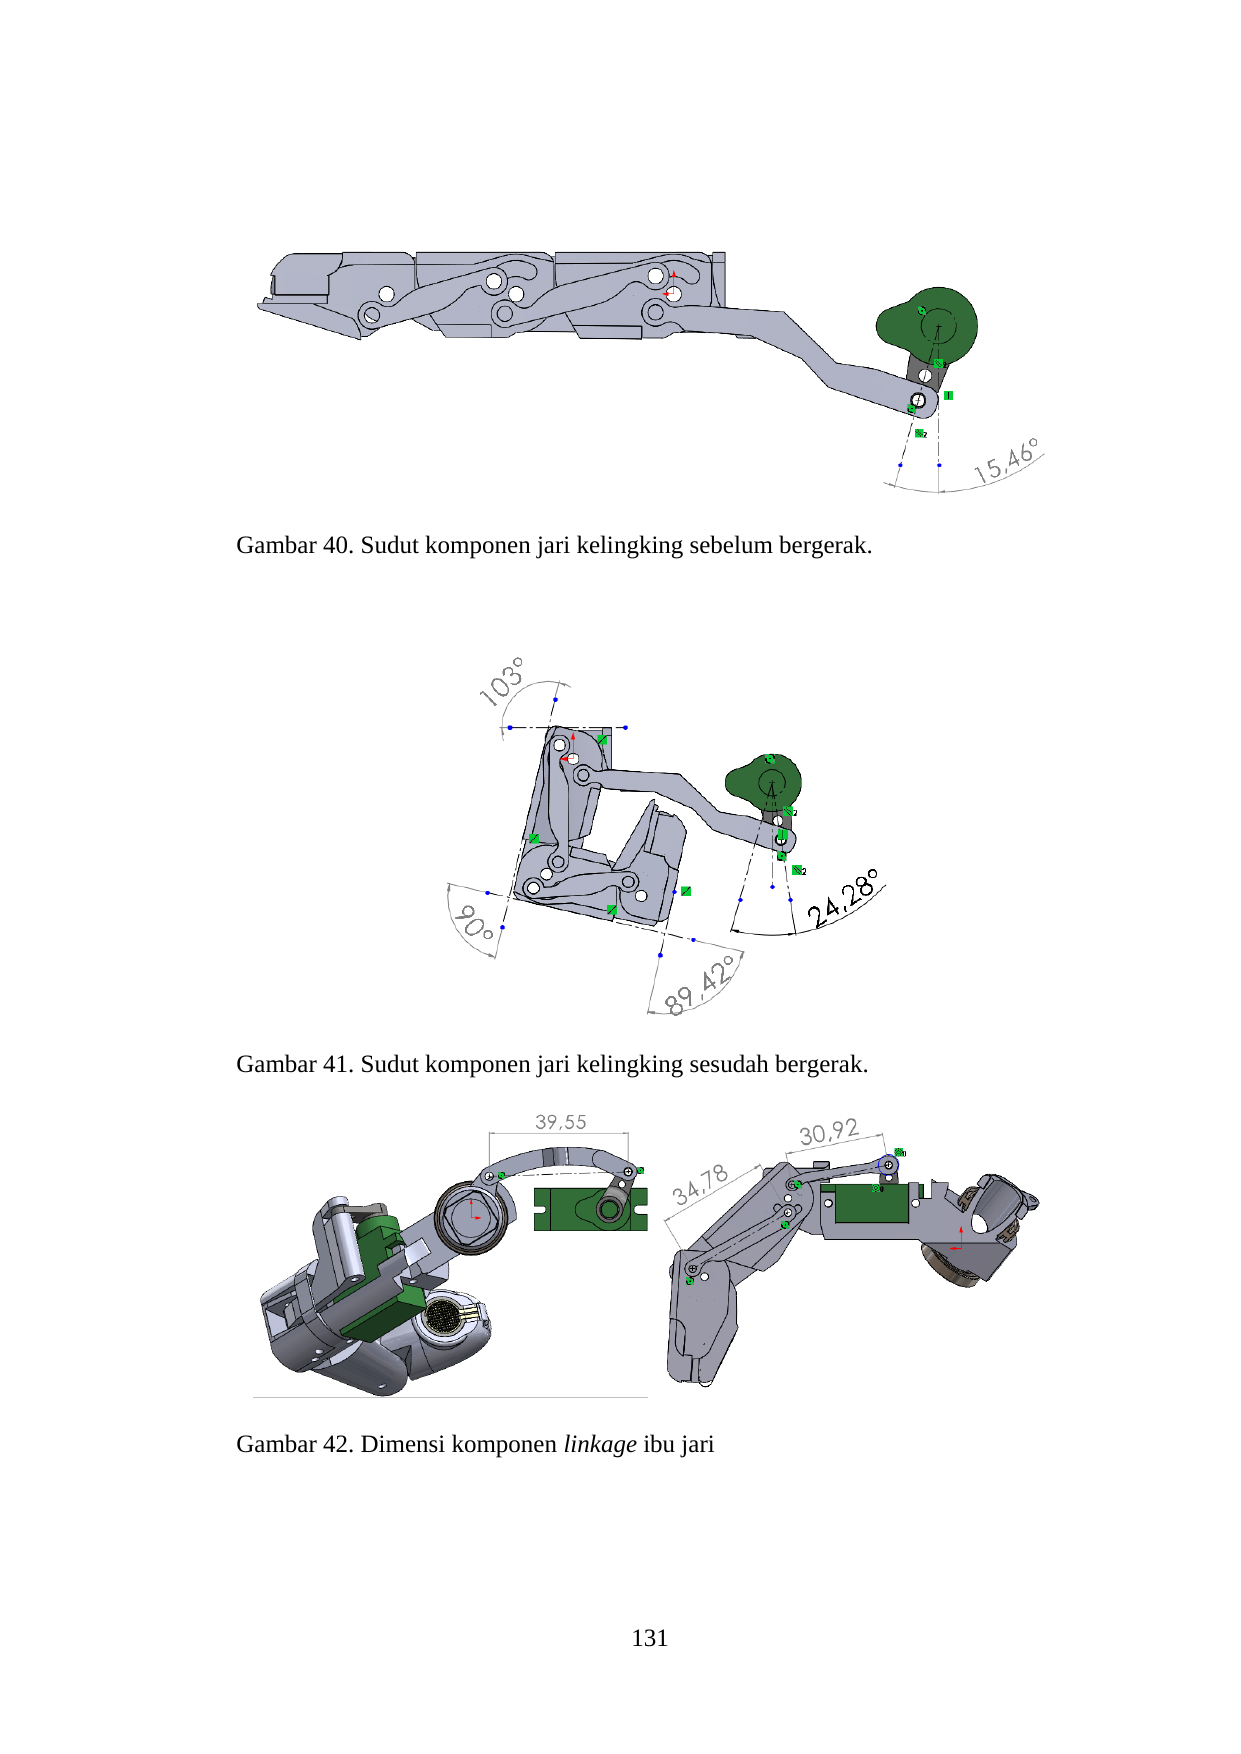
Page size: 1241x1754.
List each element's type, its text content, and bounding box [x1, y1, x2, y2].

picture [408, 650, 891, 1019]
text Gambar 41. Sudut komponen jari kelingking sesudah bergerak. [236, 1049, 1063, 1078]
text Gambar 42. Dimensi komponen linkage ibu jari [236, 1429, 1063, 1457]
picture [253, 1109, 1047, 1398]
picture [242, 237, 1057, 500]
text Gambar 40. Sudut komponen jari kelingking sebelum bergerak. [236, 531, 1063, 559]
